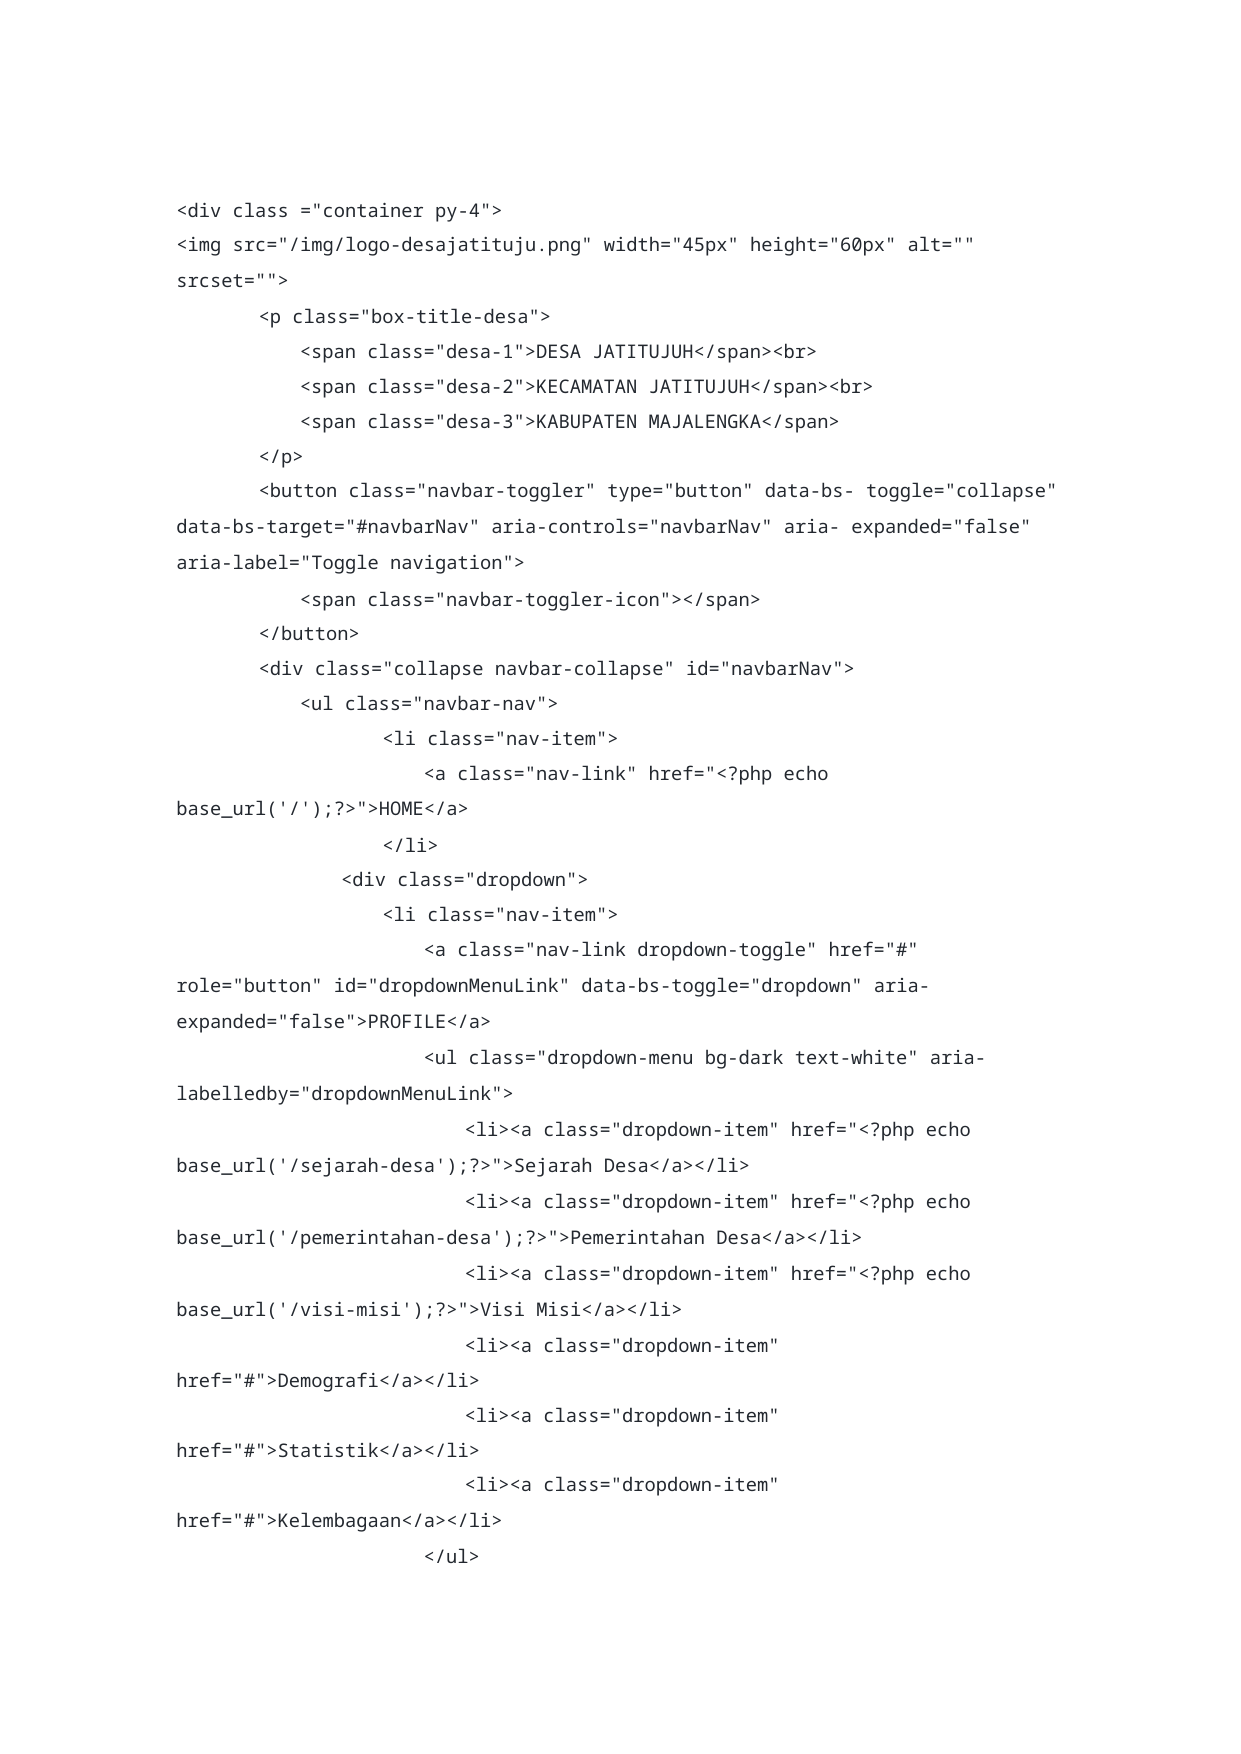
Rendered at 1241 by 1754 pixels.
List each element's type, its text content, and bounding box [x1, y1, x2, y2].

text </p> [258, 443, 1090, 468]
text <li><a class="dropdown-item" href="#">Kelembagaan</a></li> [176, 1472, 840, 1533]
text <span class="navbar-toggler-icon"></span> [299, 586, 1090, 611]
text <div class="collapse navbar-collapse" id="navbarNav"> [258, 655, 1090, 681]
text <a class="nav-link dropdown-toggle" href="#" role="button" id="dropdownMenuLink" data-bs-toggle="dropdown" aria- expanded="false">PROFILE</a> [176, 936, 962, 1034]
text <div class="dropdown"> [341, 867, 1090, 892]
text </button> [258, 621, 1090, 646]
text <p class="box-title-desa"> [258, 304, 1090, 329]
text <span class="desa-1">DESA JATITUJUH</span><br> [299, 338, 1090, 364]
text <li><a class="dropdown-item" href="<?php echo base_url('/pemerintahan-desa');?>">Pemerintahan Desa</a></li> [176, 1188, 1013, 1250]
text <li><a class="dropdown-item" [464, 1332, 1090, 1358]
text <li class="nav-item"> [382, 901, 1090, 927]
text <a class="nav-link" href="<?php echo base_url('/');?>">HOME</a> [176, 760, 881, 821]
text <li><a class="dropdown-item" [464, 1402, 1090, 1428]
text <ul class="dropdown-menu bg-dark text-white" aria- labelledby="dropdownMenuLink"> [176, 1044, 1025, 1106]
text href="#">Demografi</a></li> [176, 1367, 1090, 1393]
text <li><a class="dropdown-item" href="<?php echo base_url('/visi-misi');?>">Visi Misi</a></li> [176, 1260, 1013, 1322]
text href="#">Statistik</a></li> [176, 1437, 1090, 1462]
text <span class="desa-3">KABUPATEN MAJALENGKA</span> [299, 408, 1090, 434]
text </ul> [423, 1544, 1090, 1569]
text <li class="nav-item"> [382, 725, 1090, 751]
text </li> [382, 832, 1090, 857]
text <button class="navbar-toggler" type="button" data-bs- toggle="collapse" data-bs-target="#navbarNav" aria-controls="navbarNav" aria- expanded="false" aria-label="Toggle navigation"> [176, 478, 1062, 575]
text <img src="/img/logo-desajatituju.png" width="45px" height="60px" alt="" srcset=""> [176, 232, 1090, 293]
text <ul class="navbar-nav"> [299, 690, 1090, 716]
text <li><a class="dropdown-item" href="<?php echo base_url('/sejarah-desa');?>">Sejarah Desa</a></li> [176, 1116, 1013, 1178]
text <span class="desa-2">KECAMATAN JATITUJUH</span><br> [299, 373, 1090, 399]
text <div class ="container py-4"> [176, 197, 1090, 222]
